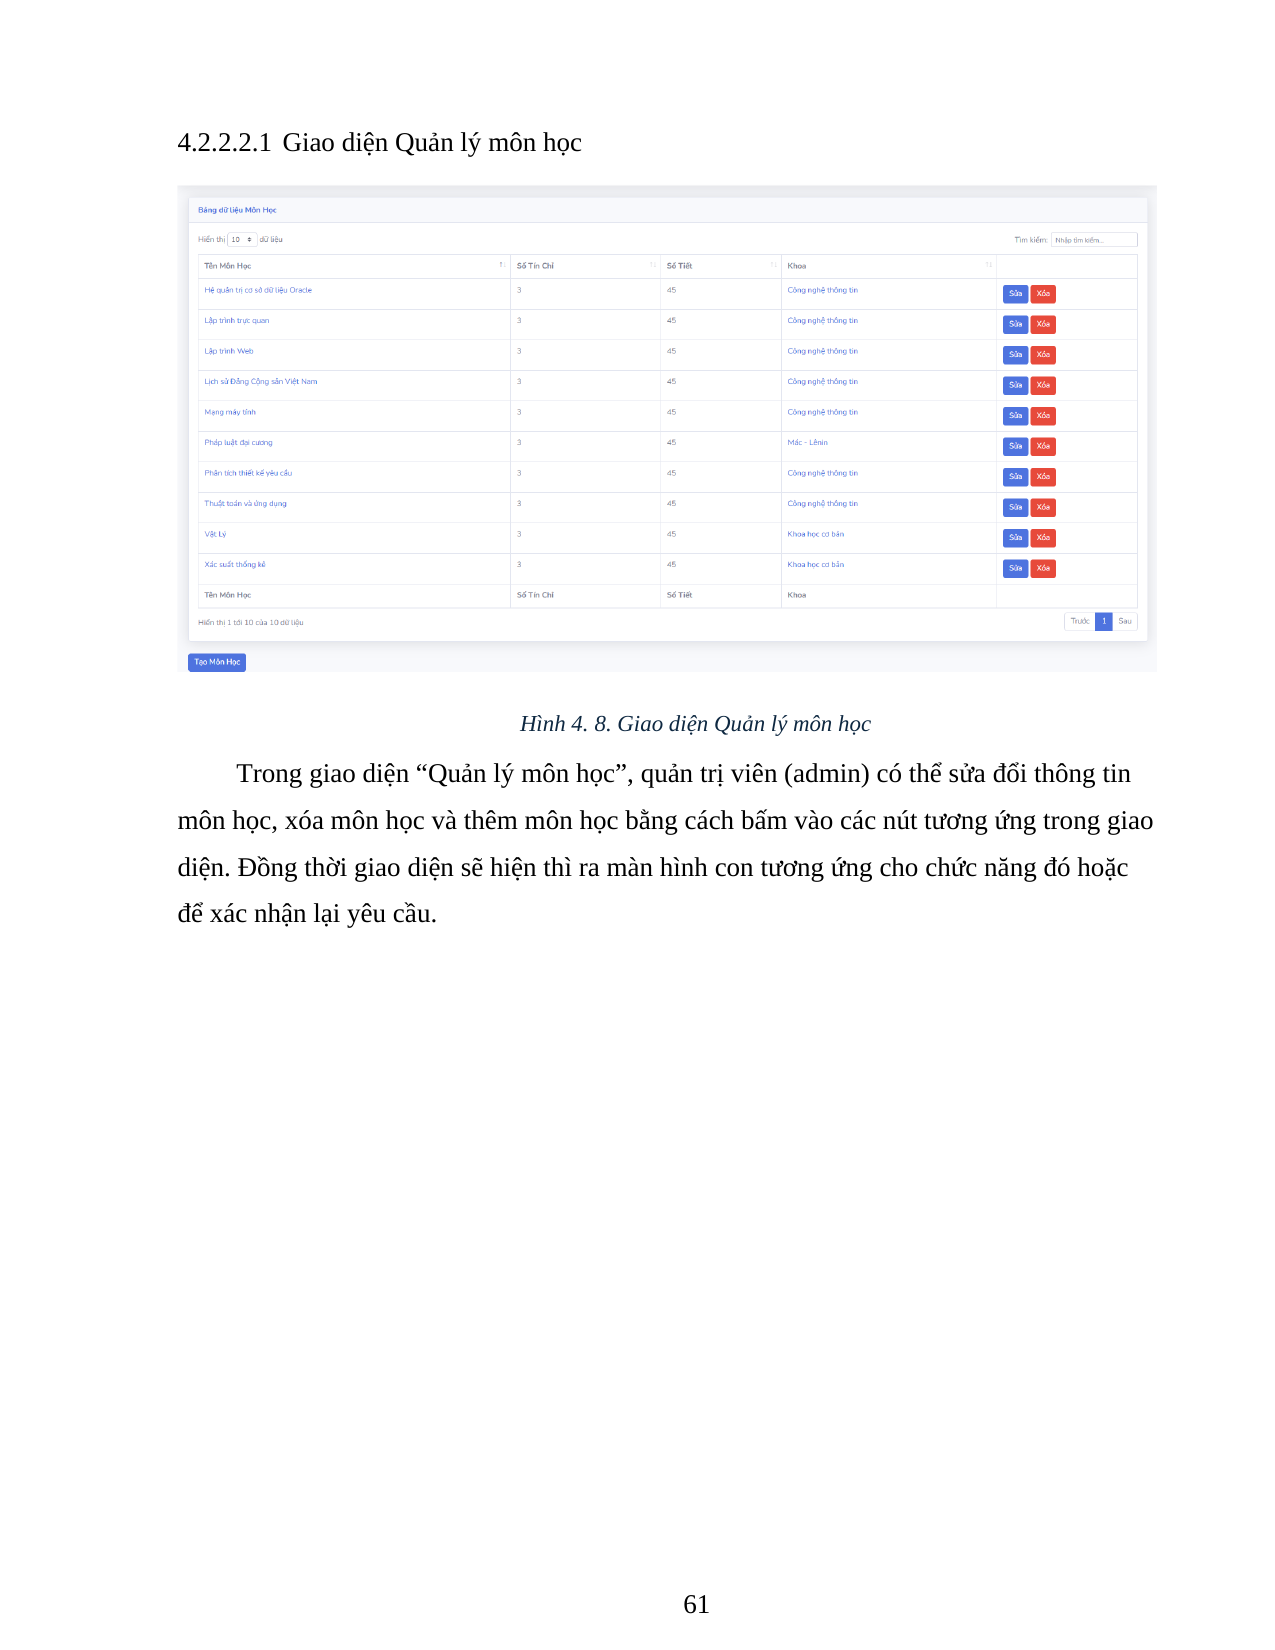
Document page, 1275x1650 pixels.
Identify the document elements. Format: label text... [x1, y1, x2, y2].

list Trong giao diện “Quản lý môn học”, quản trị viên (admin) có thể sửa đổi thông tin môn học, xóa môn học và thêm môn học bằng cách bấm vào các nút tương ứng trong giao diện. Đồng thời giao diện sẽ hiện thì ra màn hình con tương ứng cho chức năng đó hoặc để xác nhận lại yêu cầu. [177, 758, 1157, 929]
picture [177, 184, 1157, 683]
text Hình 4. 8. Giao diện Quản lý môn học [177, 710, 1157, 737]
text Giao diện Quản lý môn học [177, 126, 1157, 157]
